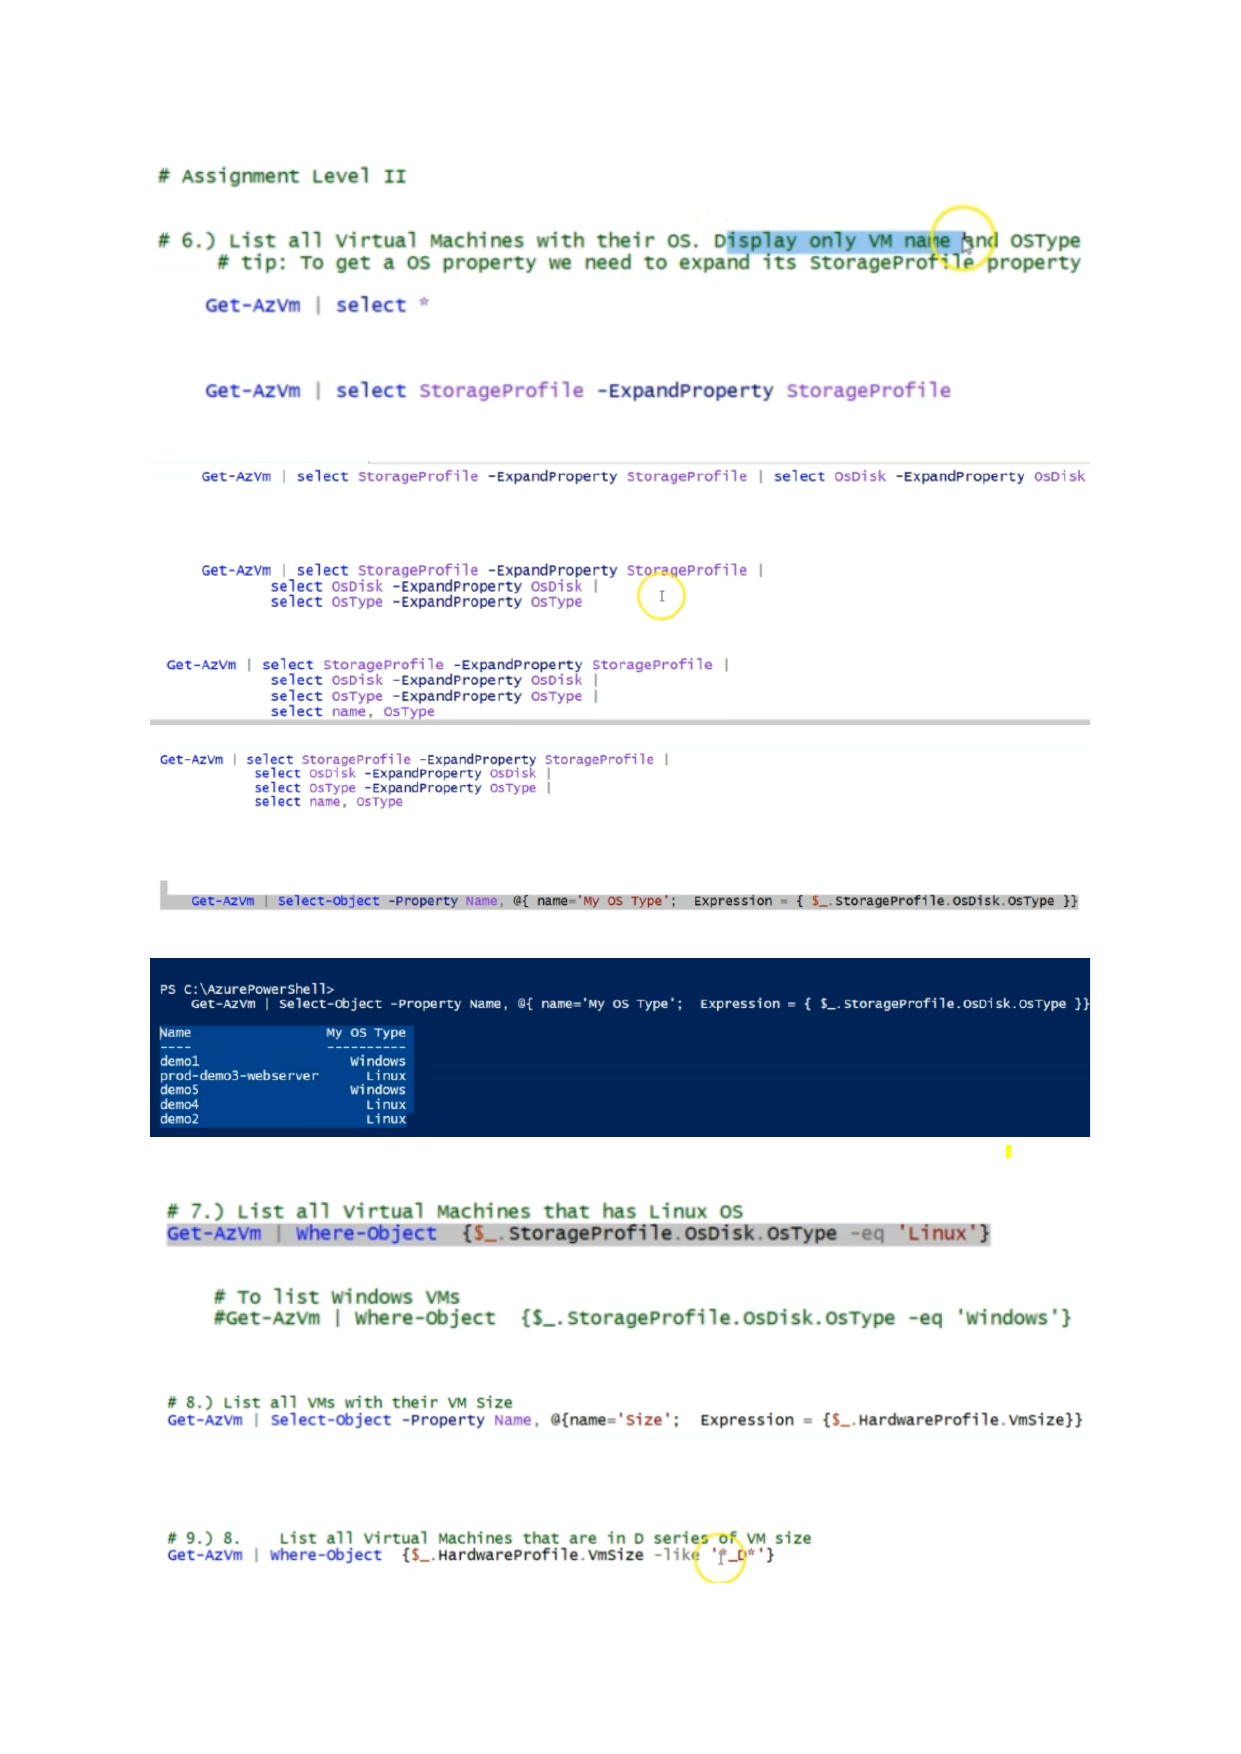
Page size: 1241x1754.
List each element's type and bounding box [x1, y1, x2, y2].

picture [150, 461, 1091, 725]
picture [150, 1176, 1091, 1361]
picture [150, 1379, 1091, 1583]
picture [150, 958, 1091, 1158]
picture [150, 743, 1091, 941]
picture [150, 150, 1091, 443]
